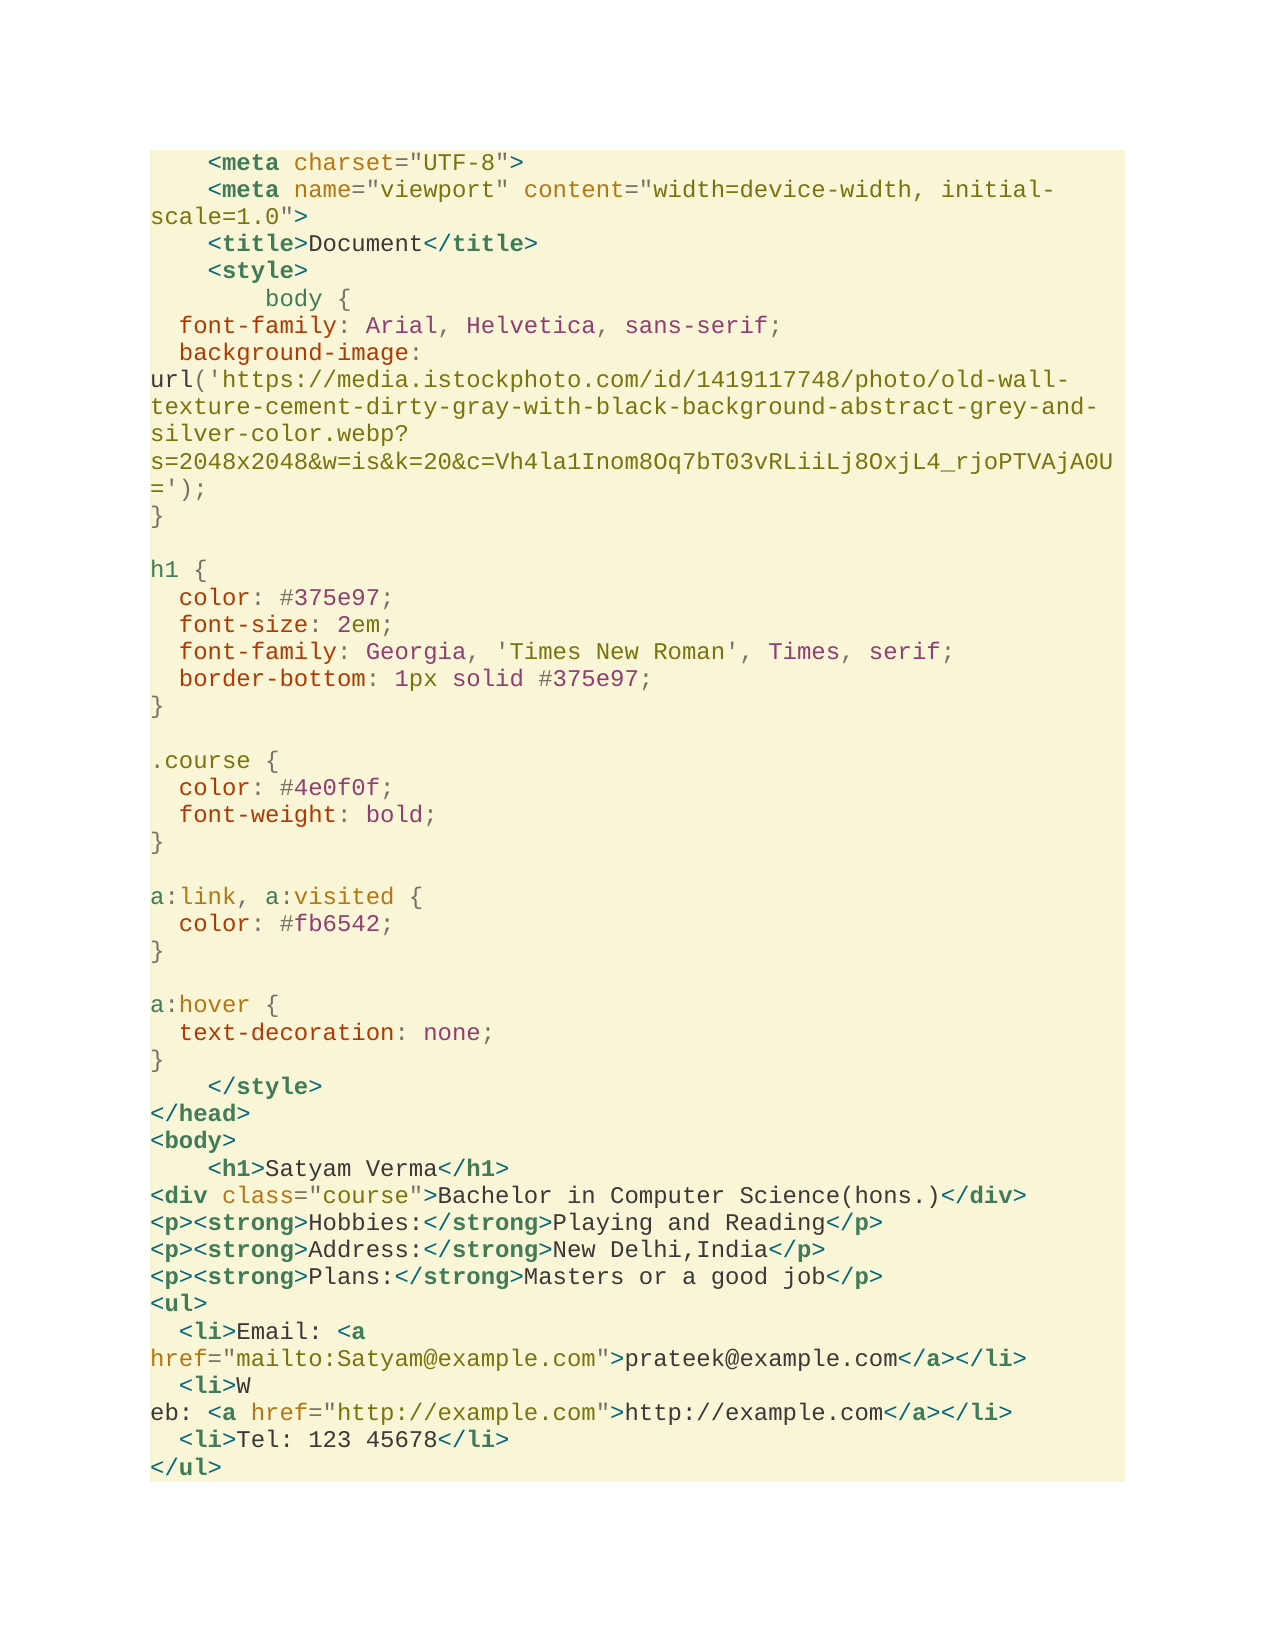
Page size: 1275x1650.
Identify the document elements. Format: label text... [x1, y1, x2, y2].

text eb: <a href="http://example.com">http://example.com</a></li> [150, 1401, 1125, 1428]
text color: #375e97; [150, 585, 1125, 612]
text <ul> [150, 1292, 1125, 1319]
text font-size: 2em; [150, 612, 1125, 639]
text } [150, 1047, 1125, 1074]
text font-weight: bold; [150, 802, 1125, 830]
text border-bottom: 1px solid #375e97; [150, 667, 1125, 694]
text <body> [150, 1129, 1125, 1156]
text <h1>Satyam Verma</h1> [150, 1156, 1125, 1183]
text </style> [150, 1074, 1125, 1102]
text <div class="course">Bachelor in Computer Science(hons.)</div> [150, 1183, 1125, 1210]
text <style> [150, 259, 1125, 286]
text <p><strong>Address:</strong>New Delhi,India</p> [150, 1237, 1125, 1265]
text </ul> [150, 1455, 1125, 1482]
text <meta name="viewport" content="width=device-width, initial-scale=1.0"> [150, 177, 1125, 232]
text .course { [150, 748, 1125, 775]
text <li>W [150, 1373, 1125, 1401]
text <li>Email: <a href="mailto:Satyam@example.com">prateek@example.com</a></li> [150, 1319, 1125, 1373]
text a:hover { [150, 993, 1125, 1020]
text color: #fb6542; [150, 911, 1125, 938]
text text-decoration: none; [150, 1020, 1125, 1047]
text font-family: Georgia, 'Times New Roman', Times, serif; [150, 639, 1125, 667]
text <li>Tel: 123 45678</li> [150, 1428, 1125, 1455]
text body { [150, 286, 1125, 313]
text color: #4e0f0f; [150, 775, 1125, 802]
text background-image: url('https://media.istockphoto.com/id/1419117748/photo/old-wall-texture-cement-dirty-gray-with-black-background-abstract-grey-and-silver-color.webp?s=2048x2048&w=is&k=20&c=Vh4la1Inom8Oq7bT03vRLiiLj8OxjL4_rjoPTVAjA0U='); [150, 340, 1125, 503]
text } [150, 938, 1125, 966]
text a:link, a:visited { [150, 884, 1125, 911]
text } [150, 694, 1125, 721]
text <title>Document</title> [150, 232, 1125, 259]
text } [150, 503, 1125, 531]
text </head> [150, 1102, 1125, 1129]
text h1 { [150, 558, 1125, 585]
text <meta charset="UTF-8"> [150, 150, 1125, 177]
text font-family: Arial, Helvetica, sans-serif; [150, 313, 1125, 340]
text } [150, 830, 1125, 857]
text <p><strong>Hobbies:</strong>Playing and Reading</p> [150, 1210, 1125, 1237]
text <p><strong>Plans:</strong>Masters or a good job</p> [150, 1265, 1125, 1292]
